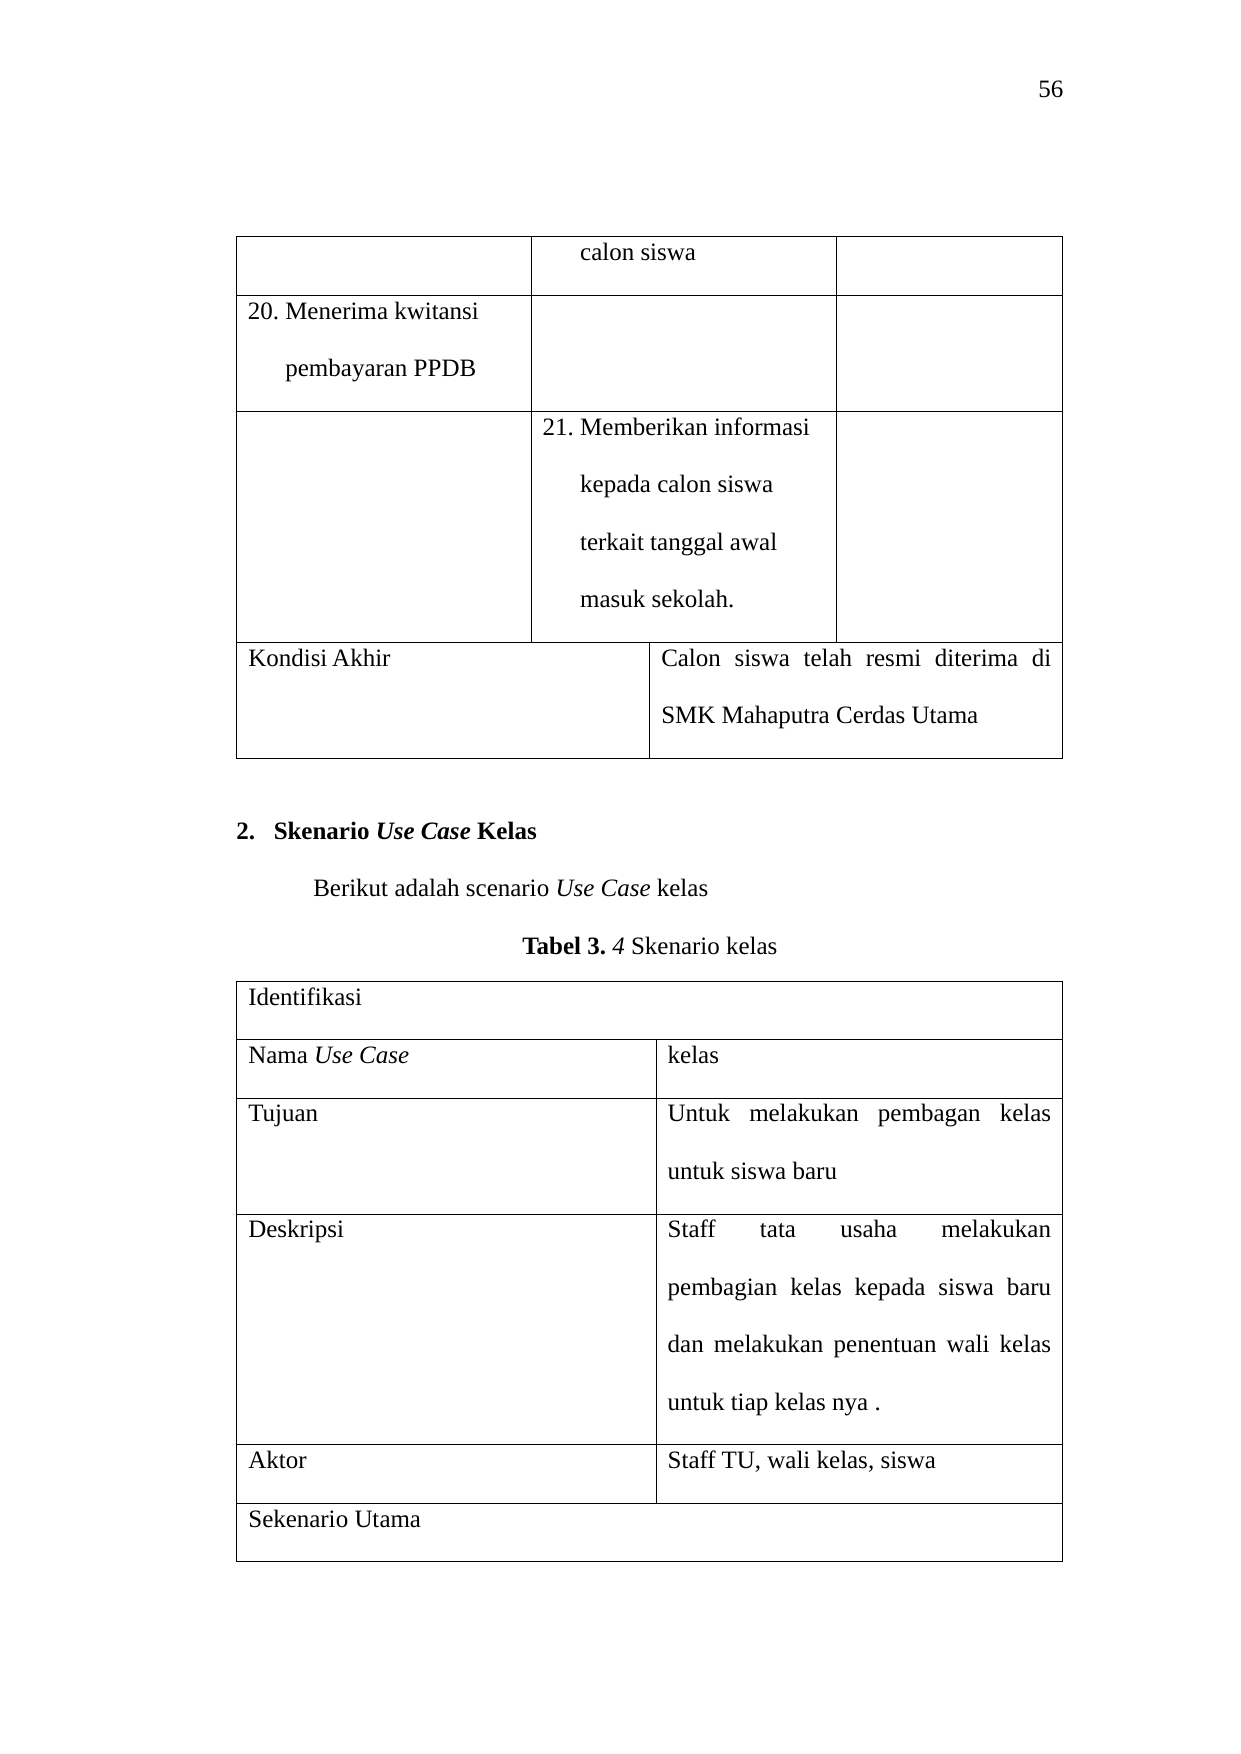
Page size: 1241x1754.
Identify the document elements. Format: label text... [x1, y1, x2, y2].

table_cell Calon siswa telah resmi diterima di SMK Mahaputra Cerdas Utama [650, 643, 1062, 757]
table_cell Kondisi Akhir [237, 643, 649, 757]
table_cell [532, 296, 836, 411]
table_cell kelas [657, 1040, 1062, 1097]
text Berikut adalah scenario Use Case kelas [236, 873, 1063, 902]
table_cell Staff tata usaha melakukan pembagian kelas kepada siswa baru dan melakukan penentuan wali kelas untuk tiap kelas nya . [657, 1215, 1062, 1444]
table_cell [837, 237, 1062, 295]
text Tabel 3. 4 Skenario kelas [236, 931, 1063, 960]
table_cell Nama Use Case [237, 1040, 656, 1097]
table_header Identifikasi [237, 982, 1062, 1039]
table_cell Untuk melakukan pembagan kelas untuk siswa baru [657, 1099, 1062, 1213]
table_cell Menerima kwitansi pembayaran PPDB [237, 296, 531, 411]
table_cell Memberikan informasi kepada calon siswa terkait tanggal awal masuk sekolah. [532, 412, 836, 642]
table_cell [532, 237, 836, 295]
table_cell Tujuan [237, 1099, 656, 1213]
table_cell [237, 412, 531, 642]
table_cell Deskripsi [237, 1215, 656, 1444]
table_cell Sekenario Utama [237, 1504, 1062, 1561]
table_cell [837, 412, 1062, 642]
table_cell [237, 237, 531, 295]
table_cell Aktor [237, 1445, 656, 1503]
table_cell Staff TU, wali kelas, siswa [657, 1445, 1062, 1503]
list Skenario Use Case Kelas [236, 816, 1063, 845]
table_cell [837, 296, 1062, 411]
